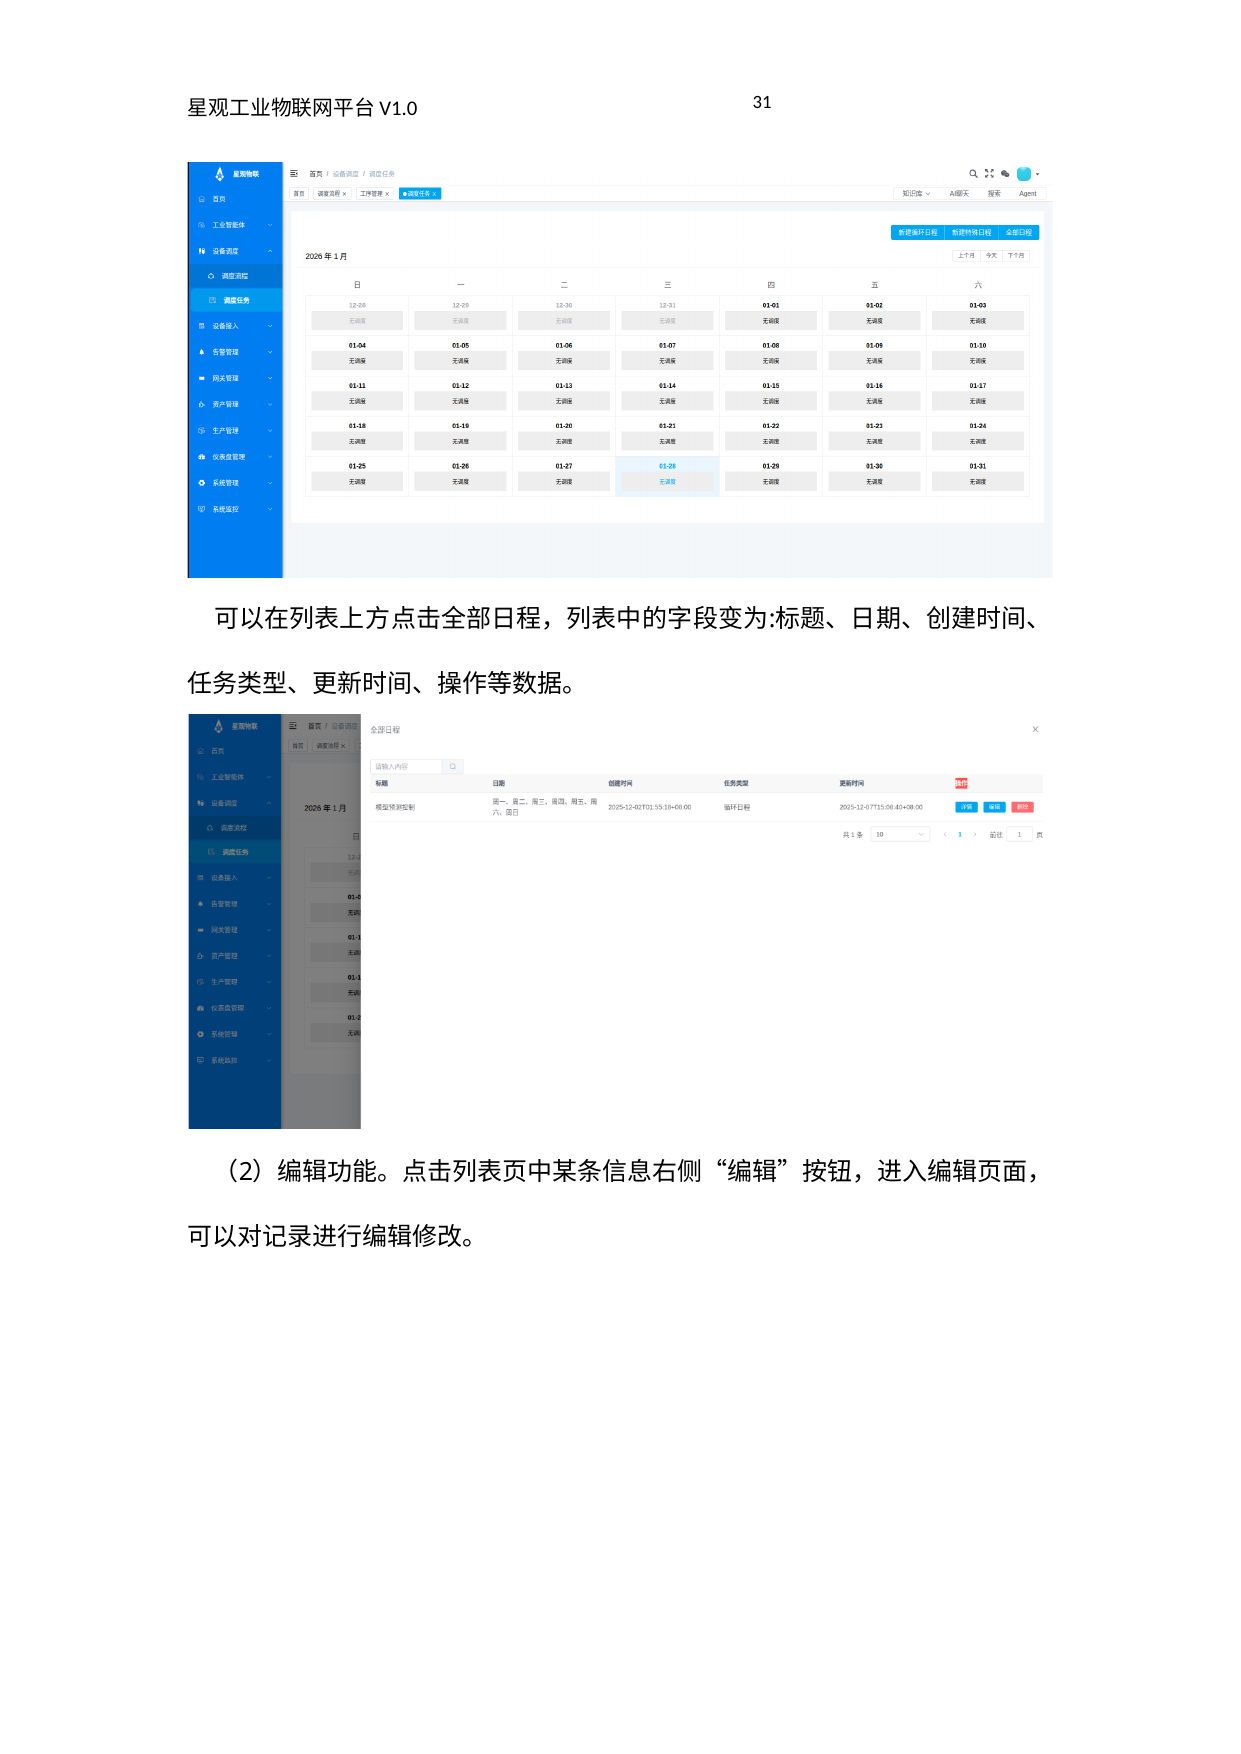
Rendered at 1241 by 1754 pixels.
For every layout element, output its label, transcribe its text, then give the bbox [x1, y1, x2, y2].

text 可以在列表上方点击全部日程，列表中的字段变为:标题、日期、创建时间、任务类型、更新时间、操作等数据。 [187, 584, 1053, 714]
picture [188, 714, 1052, 1129]
text （2）编辑功能。点击列表页中某条信息右侧“编辑”按钮，进入编辑页面，可以对记录进行编辑修改。 [187, 1137, 1053, 1267]
picture [187, 162, 1053, 578]
